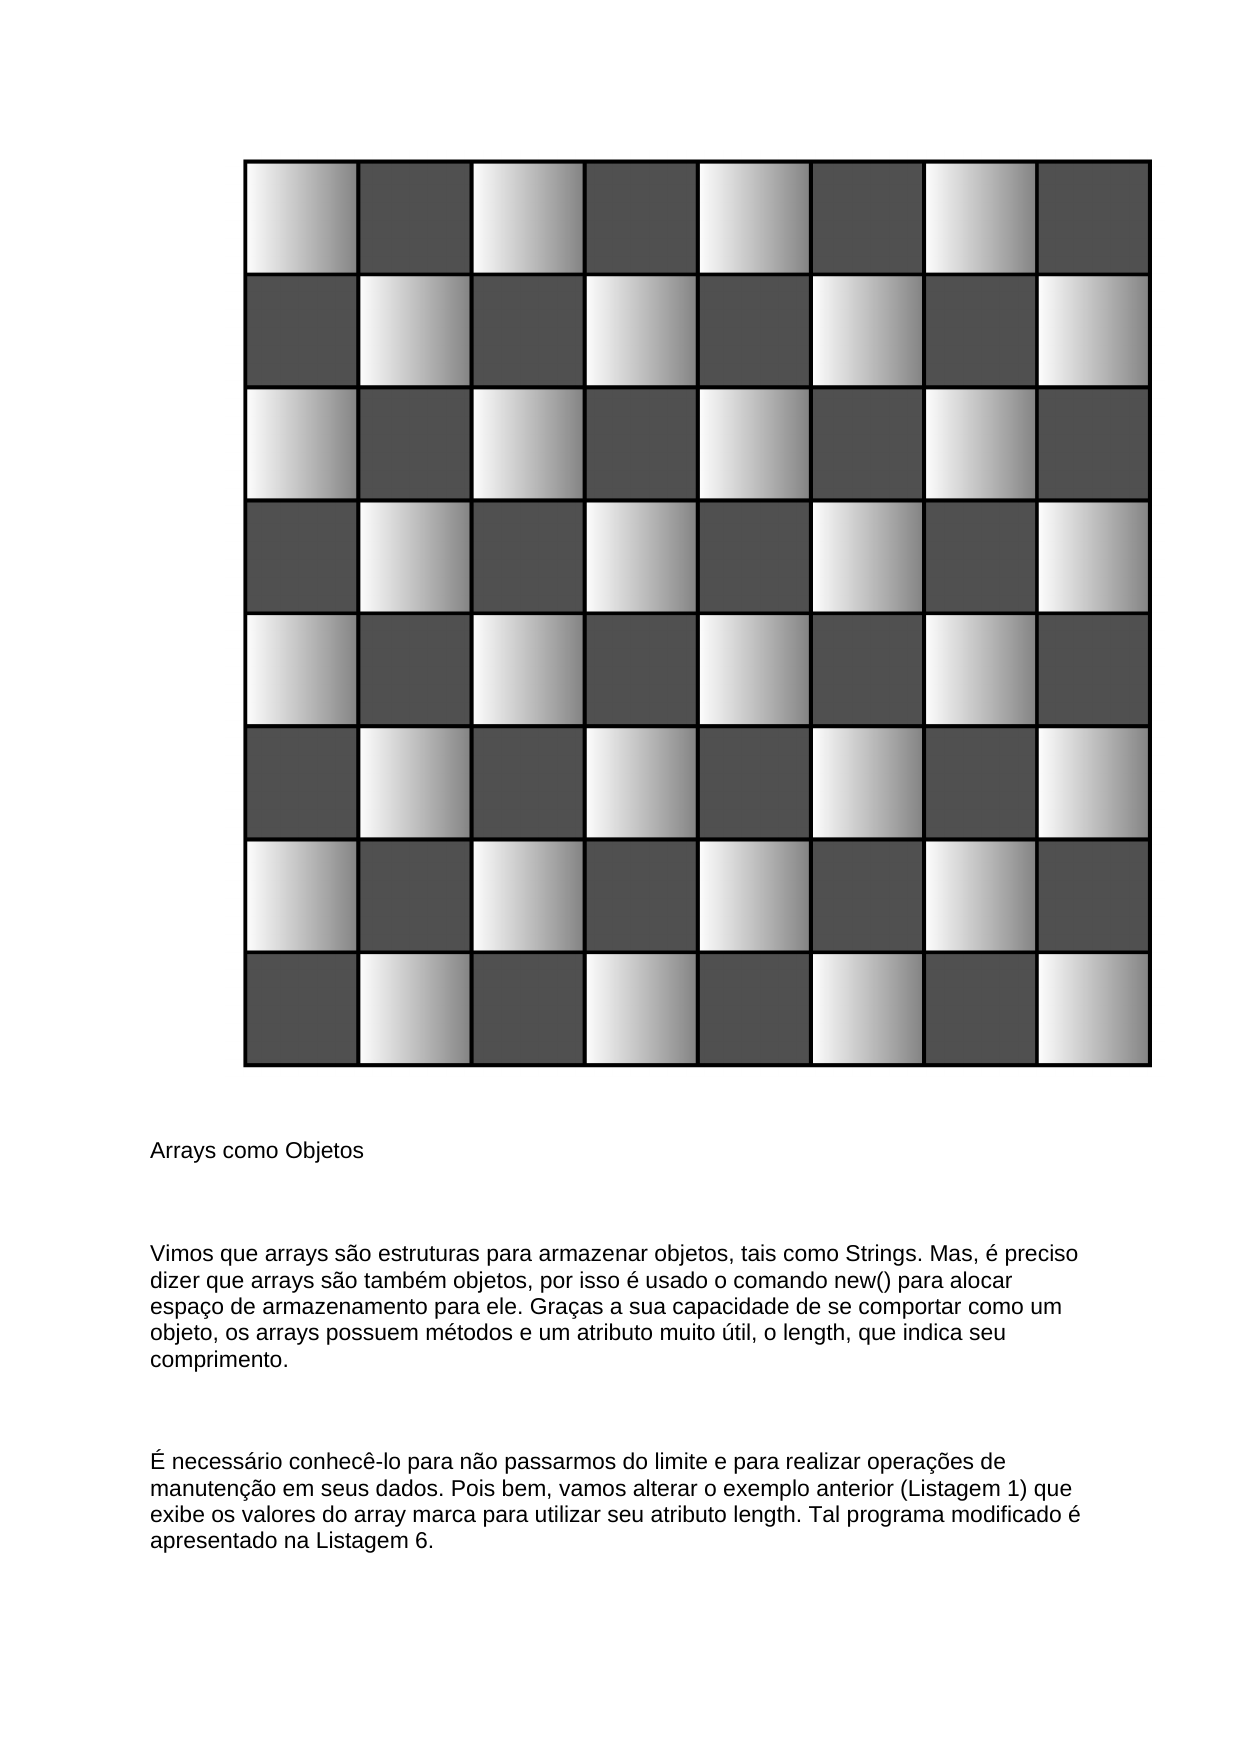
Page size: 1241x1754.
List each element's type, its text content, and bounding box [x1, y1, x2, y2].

text Vimos que arrays são estruturas para armazenar objetos, tais como Strings. Mas, é preciso dizer que arrays são também objetos, por isso é usado o comando new() para alocar espaço de armazenamento para ele. Graças a sua capacidade de se comportar como um objeto, os arrays possuem métodos e um atributo muito útil, o length, que indica seu comprimento. [150, 1240, 1090, 1372]
text Arrays como Objetos [150, 1137, 1090, 1164]
text É necessário conhecê-lo para não passarmos do limite e para realizar operações de manutenção em seus dados. Pois bem, vamos alterar o exemplo anterior (Listagem 1) que exibe os valores do array marca para utilizar seu atributo length. Tal programa modificado é apresentado na Listagem 6. [150, 1448, 1090, 1554]
picture [225, 150, 1166, 1077]
